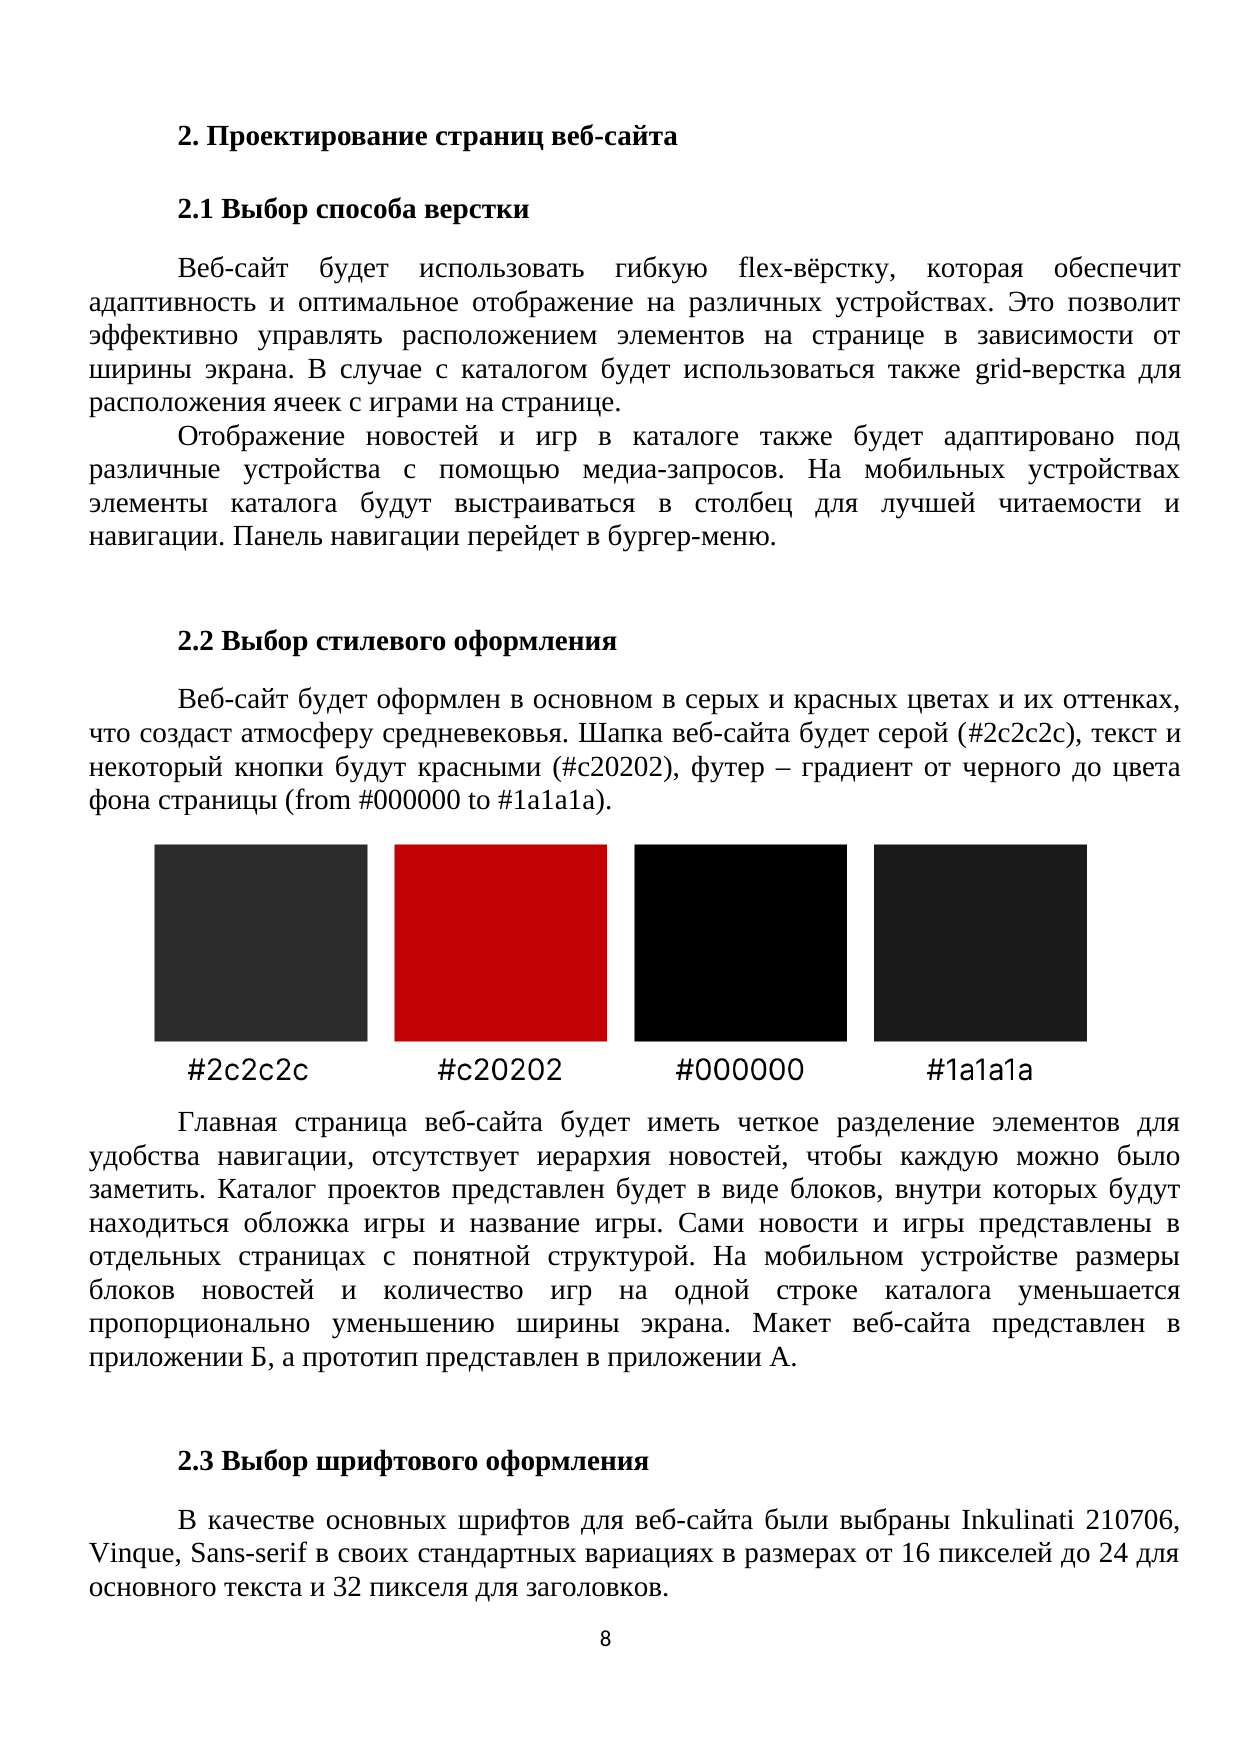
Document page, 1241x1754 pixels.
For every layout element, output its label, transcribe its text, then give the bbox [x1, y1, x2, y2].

subtitle 2.3 Выбор шрифтового оформления [88, 1443, 1181, 1477]
picture [118, 815, 1123, 1105]
text Отображение новостей и игр в каталоге также будет адаптировано под различные устройства с помощью медиа-запросов. На мобильных устройствах элементы каталога будут выстраиваться в столбец для лучшей читаемости и навигации. Панель навигации перейдет в бургер-меню. [88, 418, 1181, 552]
subtitle 2.2 Выбор стилевого оформления [88, 623, 1181, 657]
text Веб-сайт будет использовать гибкую flex-вёрстку, которая обеспечит адаптивность и оптимальное отображение на различных устройствах. Это позволит эффективно управлять расположением элементов на странице в зависимости от ширины экрана. В случае с каталогом будет использоваться также grid-верстка для расположения ячеек с играми на странице. [88, 250, 1181, 418]
text Веб-сайт будет оформлен в основном в серых и красных цветах и их оттенках, что создаст атмосферу средневековья. Шапка веб-сайта будет серой (#2c2c2c), текст и некоторый кнопки будут красными (#c20202), футер – градиент от черного до цвета фона страницы (from #000000 to #1a1a1a). [88, 682, 1181, 816]
text Главная страница веб-сайта будет иметь четкое разделение элементов для удобства навигации, отсутствует иерархия новостей, чтобы каждую можно было заметить. Каталог проектов представлен будет в виде блоков, внутри которых будут находиться обложка игры и название игры. Сами новости и игры представлены в отдельных страницах с понятной структурой. На мобильном устройстве размеры блоков новостей и количество игр на одной строке каталога уменьшается пропорционально уменьшению ширины экрана. Макет веб-сайта представлен в приложении Б, а прототип представлен в приложении А. [88, 1104, 1181, 1372]
subtitle 2. Проектирование страниц веб-сайта [88, 118, 1181, 152]
subtitle 2.1 Выбор способа верстки [88, 191, 1181, 225]
text В качестве основных шрифтов для веб-сайта были выбраны Inkulinati 210706, Vinque, Sans-serif в своих стандартных вариациях в размерах от 16 пикселей до 24 для основного текста и 32 пикселя для заголовков. [88, 1502, 1181, 1603]
